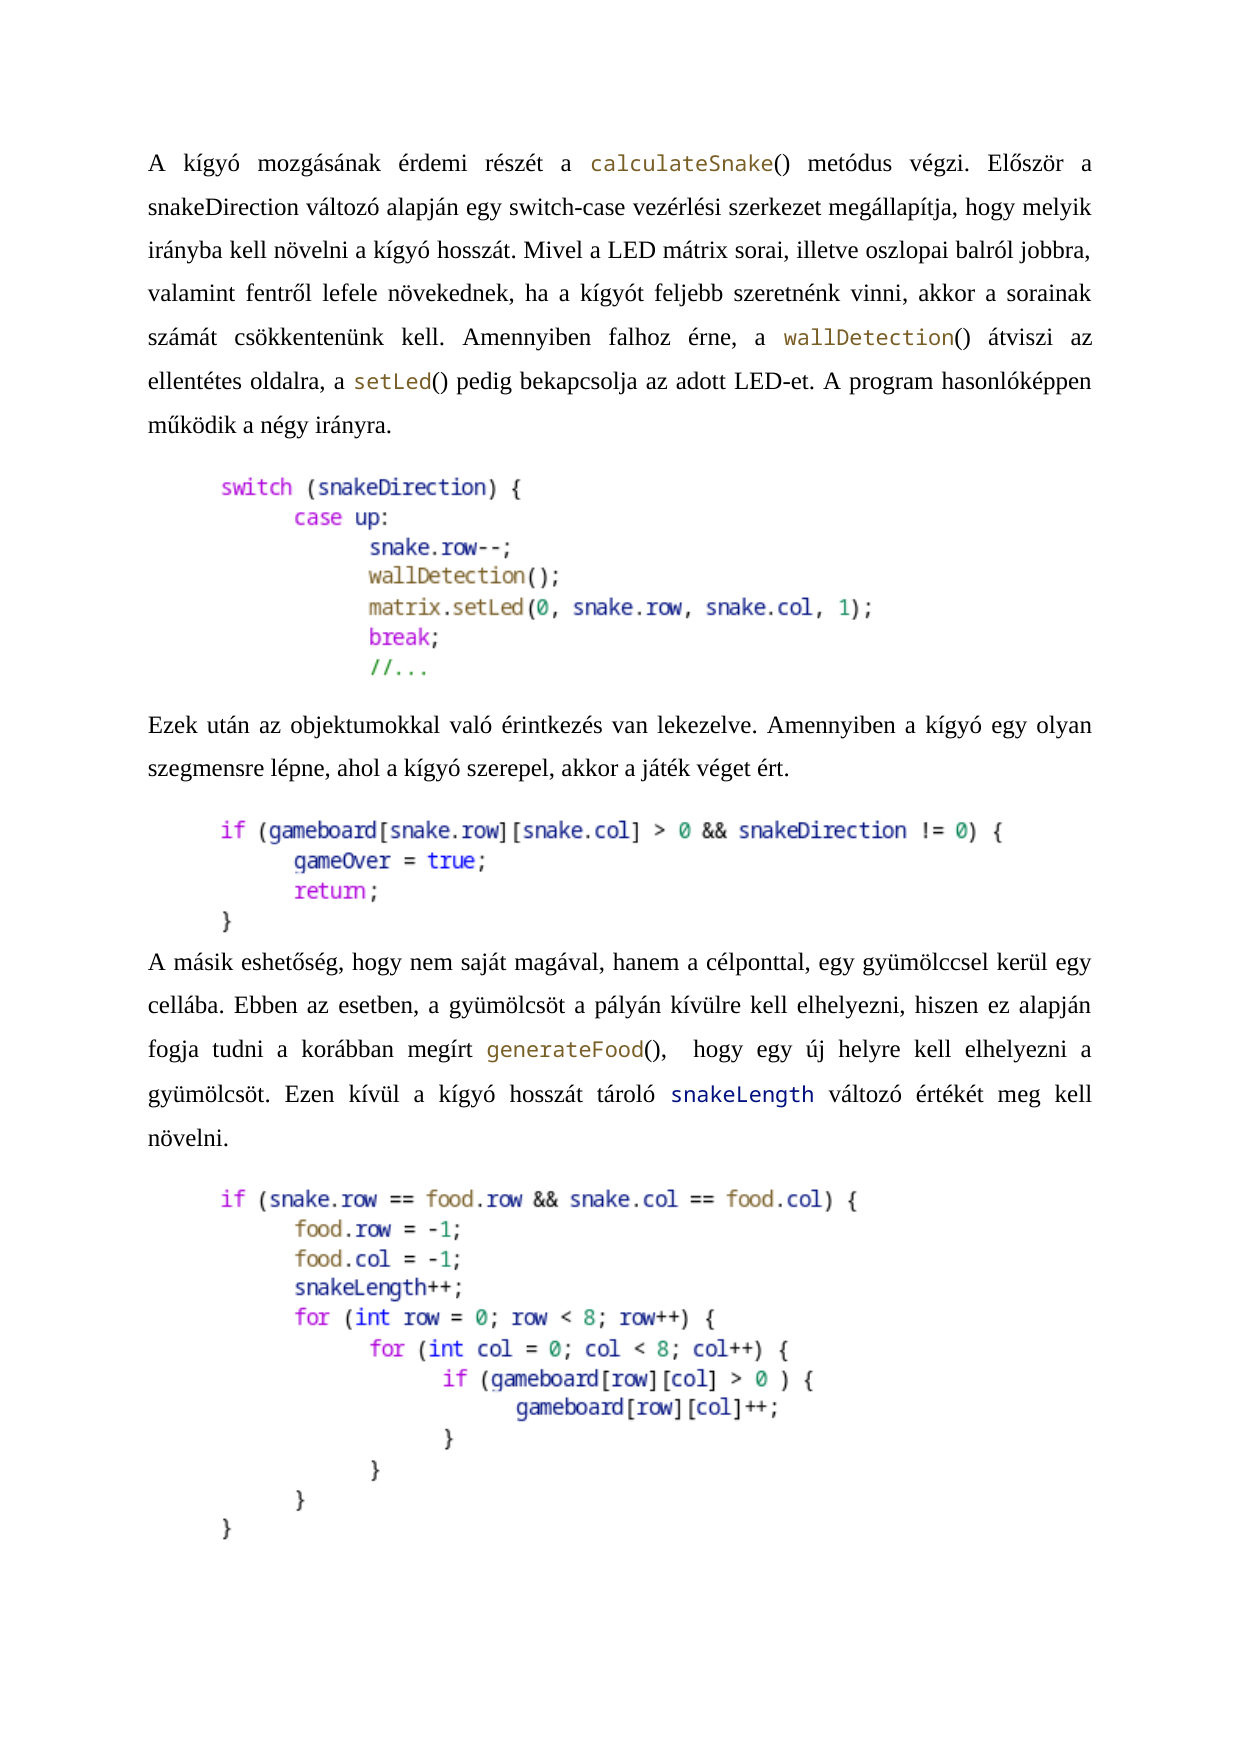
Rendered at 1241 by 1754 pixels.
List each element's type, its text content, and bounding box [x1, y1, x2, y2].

text Ezek után az objektumokkal való érintkezés van lekezelve. Amennyiben a kígyó egy olyan szegmensre lépne, ahol a kígyó szerepel, akkor a játék véget ért. [148, 710, 1093, 782]
text A kígyó mozgásának érdemi részét a calculateSnake() metódus végzi. Először a snakeDirection változó alapján egy switch-case vezérlési szerkezet megállapítja, hogy melyik irányba kell növelni a kígyó hosszát. Mivel a LED mátrix sorai, illetve oszlopai balról jobbra, valamint fentről lefele növekednek, ha a kígyót feljebb szeretnénk vinni, akkor a sorainak számát csökkentenünk kell. Amennyiben falhoz érne, a wallDetection() átviszi az ellentétes oldalra, a setLed() pedig bekapcsolja az adott LED-et. A program hasonlóképpen működik a négy irányra. [148, 148, 1093, 439]
text A másik eshetőség, hogy nem saját magával, hanem a célponttal, egy gyümölccsel kerül egy cellába. Ebben az esetben, a gyümölcsöt a pályán kívülre kell elhelyezni, hiszen ez alapján fogja tudni a korábban megírt generateFood(), hogy egy új helyre kell elhelyezni a gyümölcsöt. Ezen kívül a kígyó hosszát tároló snakeLength változó értékét meg kell növelni. [148, 933, 1093, 1152]
